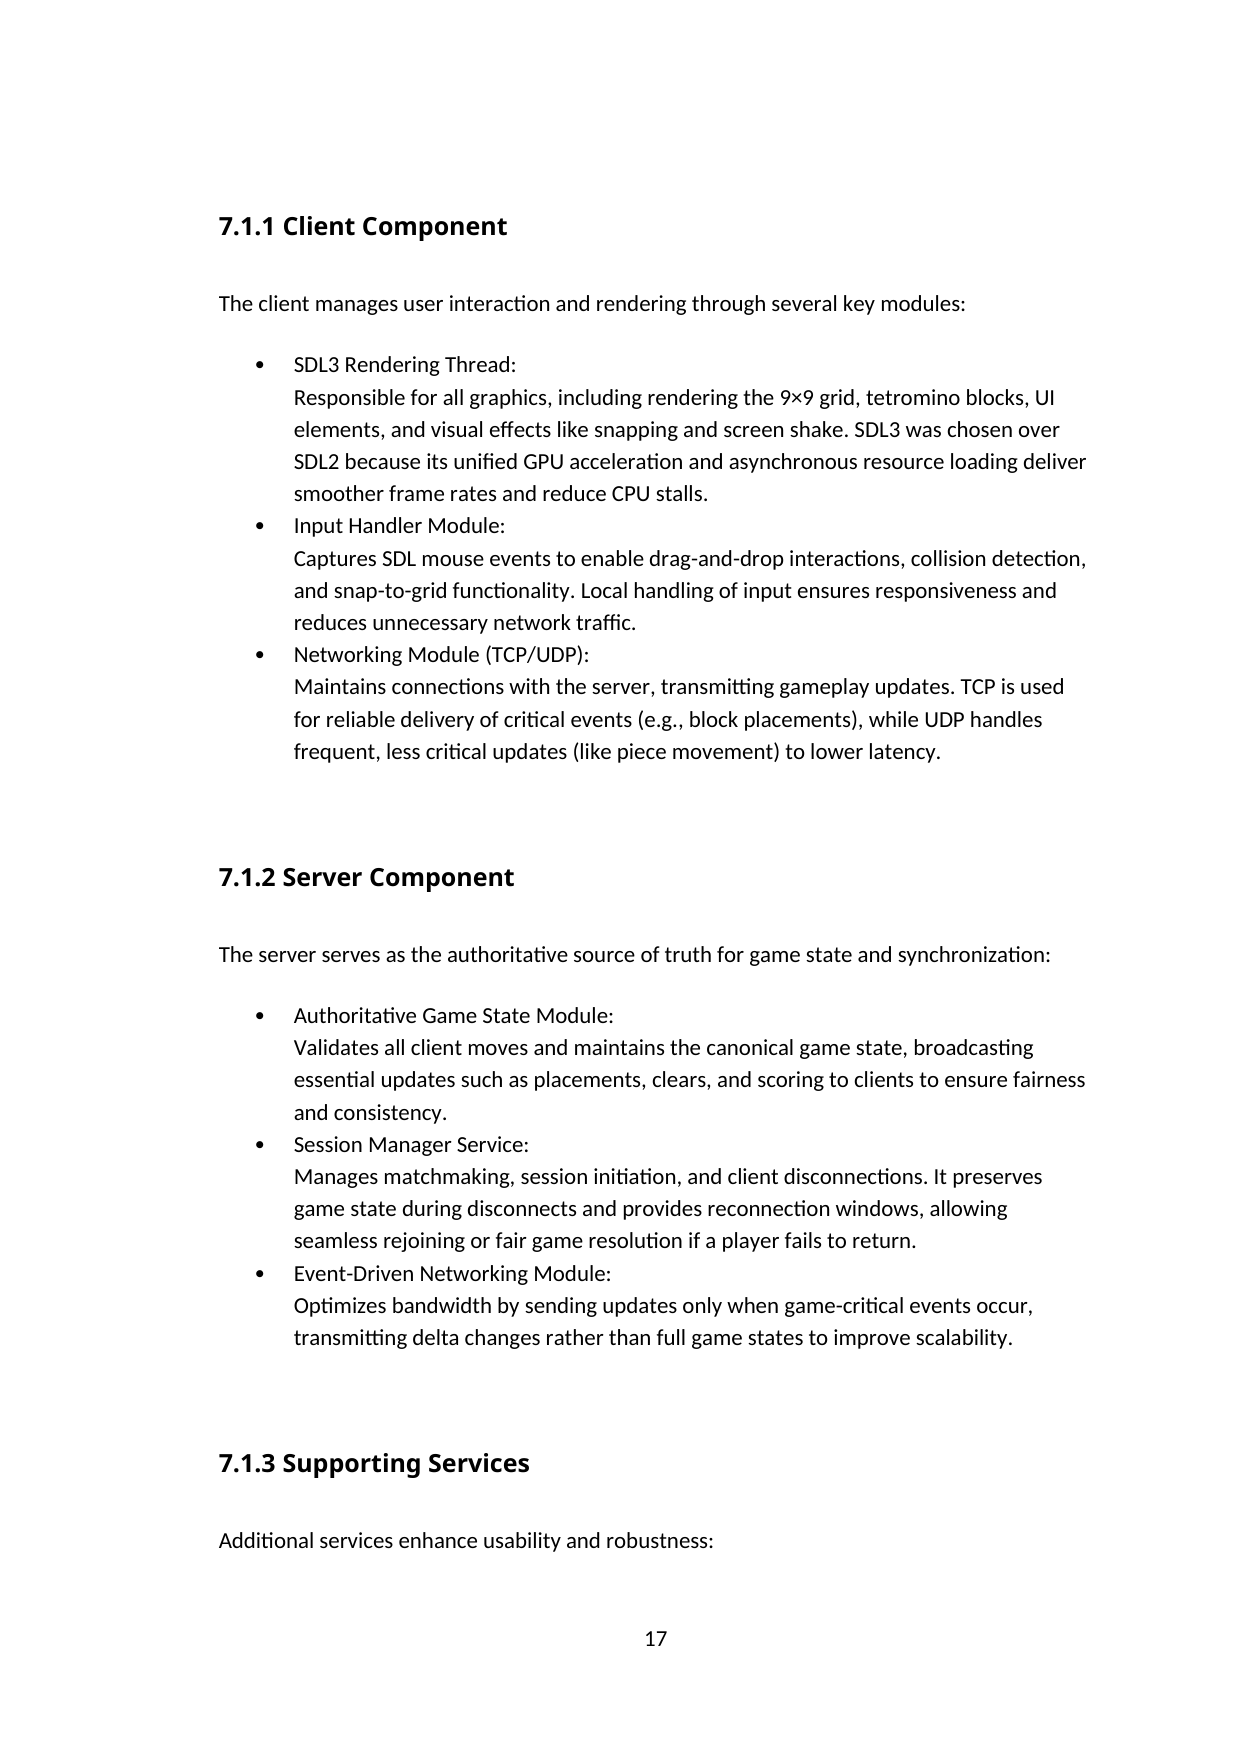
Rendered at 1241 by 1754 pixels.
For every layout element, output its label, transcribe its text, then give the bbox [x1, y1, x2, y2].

text Additional services enhance usability and robustness: [218, 1526, 1092, 1554]
list Authoritative Game State Module: Validates all client moves and maintains the canonical game state, broadcasting essential updates such as placements, clears, and scoring to clients to ensure fairness and consistency. [256, 1001, 1092, 1126]
subtitle Client Component [218, 209, 1092, 243]
list Session Manager Service: Manages matchmaking, session initiation, and client disconnections. It preserves game state during disconnects and provides reconnection windows, allowing seamless rejoining or fair game resolution if a player fails to return. [256, 1130, 1092, 1254]
list Event-Driven Networking Module: Optimizes bandwidth by sending updates only when game-critical events occur, transmitting delta changes rather than full game states to improve scalability. [256, 1259, 1092, 1351]
text The client manages user interaction and rendering through several key modules: [218, 289, 1092, 317]
subtitle Supporting Services [218, 1446, 1092, 1480]
subtitle Server Component [218, 859, 1092, 894]
list SDL3 Rendering Thread: Responsible for all graphics, including rendering the 9×9 grid, tetromino blocks, UI elements, and visual effects like snapping and screen shake. SDL3 was chosen over SDL2 because its unified GPU acceleration and asynchronous resource loading deliver smoother frame rates and reduce CPU stalls. [256, 351, 1092, 507]
list Networking Module (TCP/UDP): Maintains connections with the server, transmitting gameplay updates. TCP is used for reliable delivery of critical events (e.g., block placements), while UDP handles frequent, less critical updates (like piece movement) to lower latency. [256, 640, 1092, 765]
list Input Handler Module: Captures SDL mouse events to enable drag-and-drop interactions, collision detection, and snap-to-grid functionality. Local handling of input ensures responsiveness and reduces unnecessary network traffic. [256, 512, 1092, 636]
text The server serves as the authoritative source of truth for game state and synchronization: [218, 940, 1092, 968]
